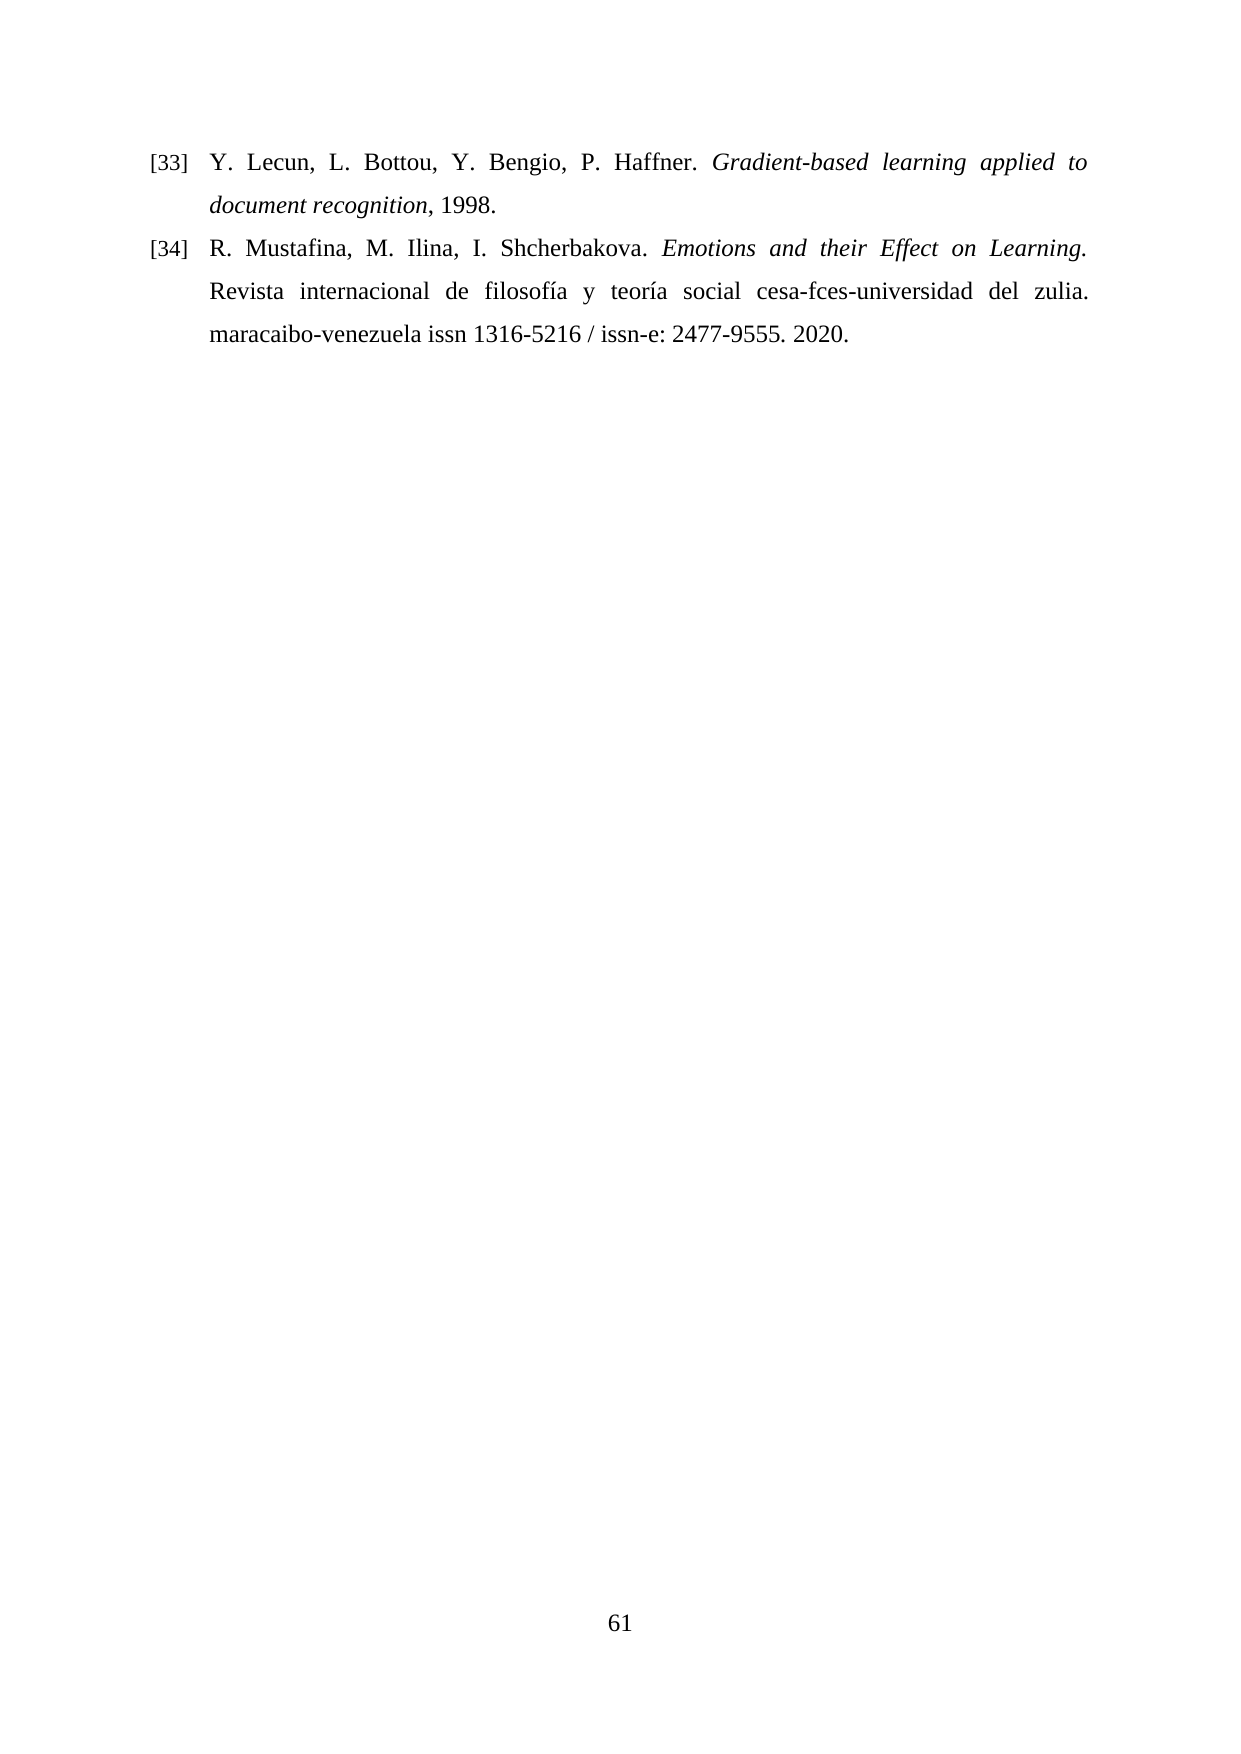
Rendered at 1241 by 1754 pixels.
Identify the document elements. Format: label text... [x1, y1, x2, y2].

list Y. Lecun, L. Bottou, Y. Bengio, P. Haffner. Gradient-based learning applied to document recognition, 1998. [150, 147, 1090, 219]
list R. Mustafina, M. Ilina, I. Shcherbakova. Emotions and their Effect on Learning. Revista internacional de filosofía y teoría social cesa-fces-universidad del zulia. maracaibo-venezuela issn 1316-5216 / issn-e: 2477-9555. 2020. [150, 233, 1090, 348]
